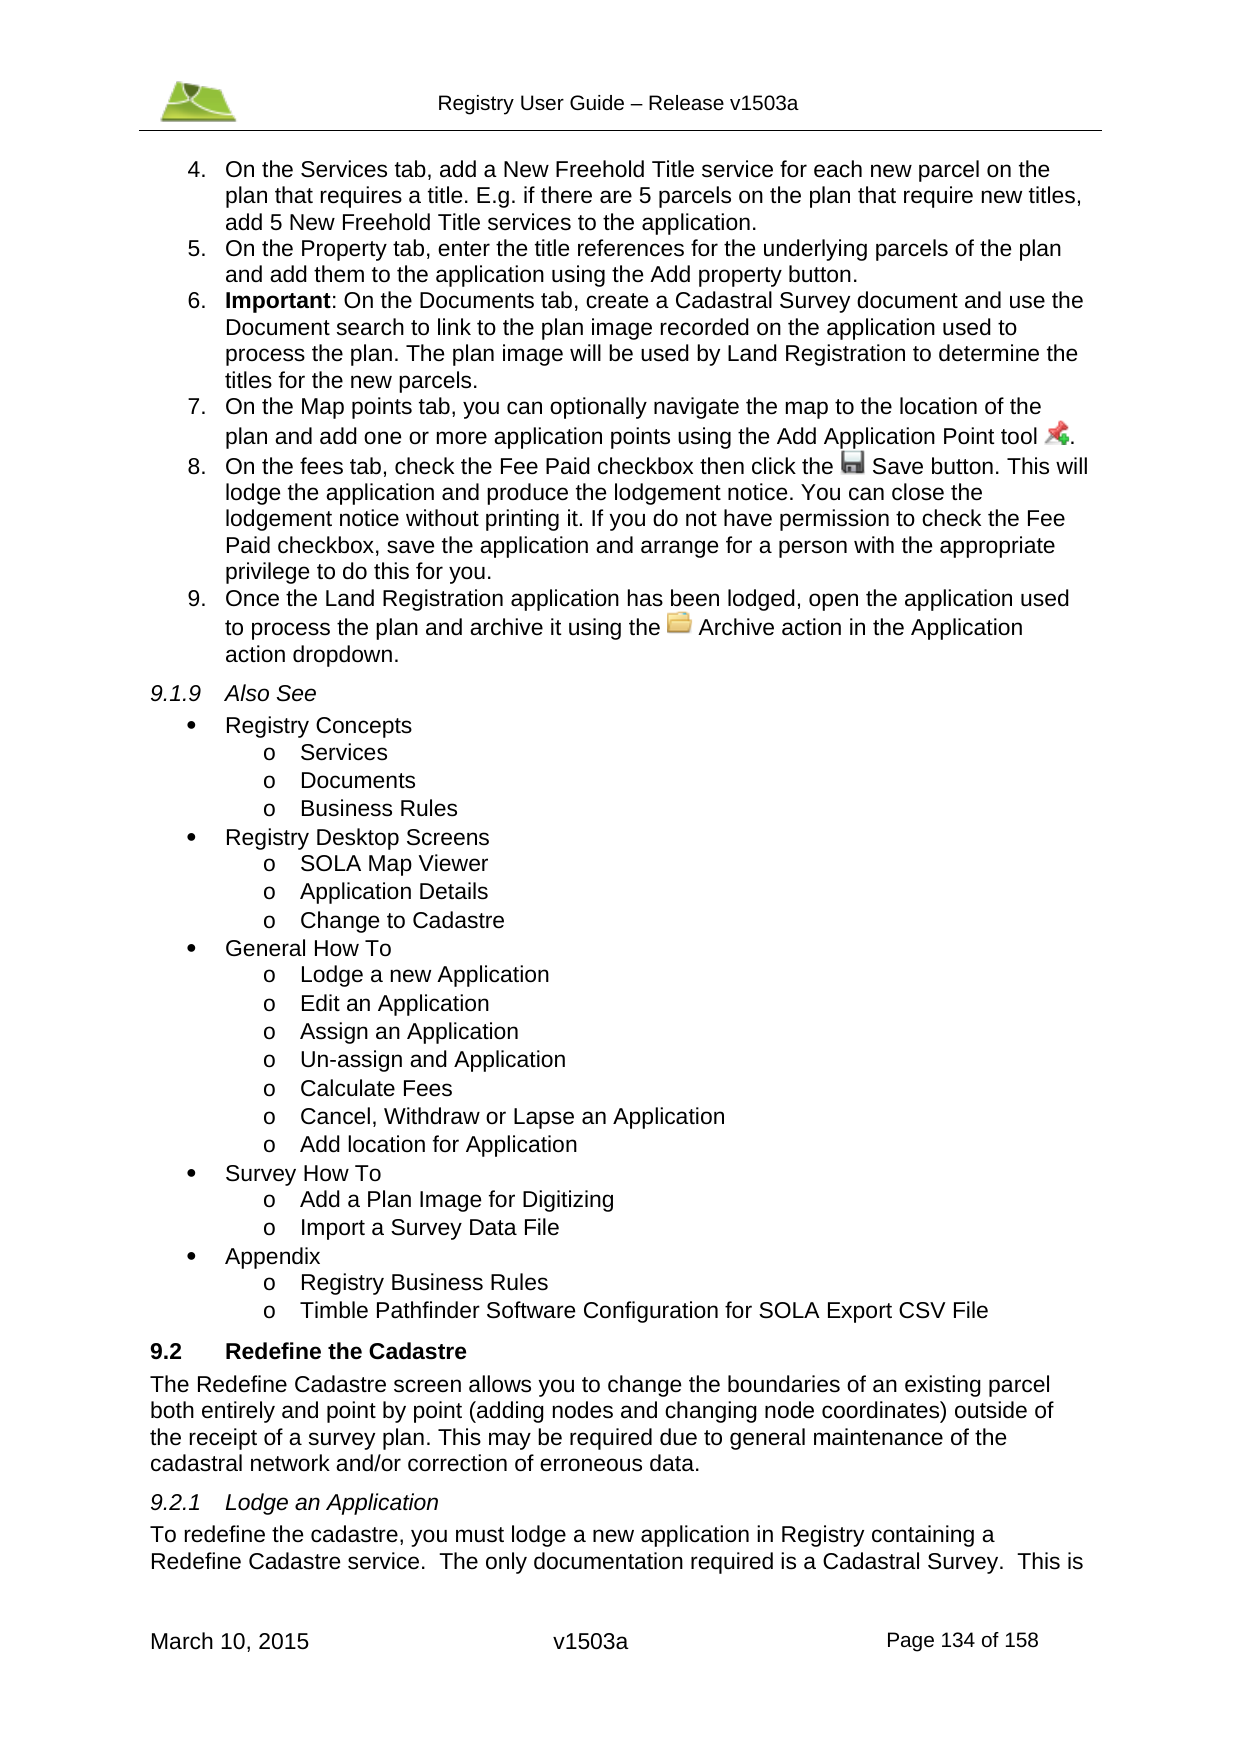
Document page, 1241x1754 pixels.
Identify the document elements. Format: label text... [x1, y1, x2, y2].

list On the Map points tab, you can optionally navigate the map to the location of the plan and add one or more application points using the Add Application Point tool . [187, 393, 1090, 449]
list Add location for Application [262, 1131, 1090, 1159]
list On the fees tab, check the Fee Paid checkbox then click the Save button. This will lodge the application and produce the lodgement notice. You can close the lodgement notice without printing it. If you do not have permission to check the Fee Paid checkbox, save the application and arrange for a person with the appropriate privilege to do this for you. [187, 449, 1090, 584]
subtitle Lodge an Application [150, 1489, 1090, 1515]
list Un-assign and Application [262, 1046, 1090, 1074]
picture [667, 610, 693, 636]
list Calculate Fees [262, 1074, 1090, 1103]
list Import a Survey Data File [262, 1214, 1090, 1243]
list On the Services tab, add a New Freehold Title service for each new parcel on the plan that requires a title. E.g. if there are 5 parcels on the plan that require new titles, add 5 New Freehold Title services to the application. [187, 156, 1090, 235]
list Registry Business Rules [262, 1269, 1090, 1297]
subtitle Redefine the Cadastre [150, 1338, 1090, 1364]
list Assign an Application [262, 1018, 1090, 1046]
text The Redefine Cadastre screen allows you to change the boundaries of an existing parcel both entirely and point by point (adding nodes and changing node coordinates) outside of the receipt of a survey plan. This may be required due to general maintenance of the cadastral network and/or correction of erroneous data. [150, 1371, 1090, 1476]
picture [1044, 419, 1070, 445]
list Appendix [187, 1243, 1090, 1269]
list Lodge a new Application [262, 961, 1090, 989]
list Cancel, Withdraw or Lapse an Application [262, 1103, 1090, 1131]
list Services [262, 738, 1090, 767]
list Survey How To [187, 1159, 1090, 1186]
list Change to Cadastre [262, 907, 1090, 935]
picture [840, 449, 866, 475]
list Add a Plan Image for Digitizing [262, 1186, 1090, 1214]
list Important: On the Documents tab, create a Cadastral Survey document and use the Document search to link to the plan image recorded on the application used to process the plan. The plan image will be used by Land Registration to determine the titles for the new parcels. [187, 287, 1090, 393]
list Registry Desktop Screens [187, 823, 1090, 850]
list General How To [187, 935, 1090, 961]
list Application Details [262, 878, 1090, 907]
list Business Rules [262, 795, 1090, 823]
subtitle Also See [150, 679, 1090, 706]
list Documents [262, 767, 1090, 795]
list SOLA Map Viewer [262, 850, 1090, 878]
list Edit an Application [262, 989, 1090, 1018]
list Timble Pathfinder Software Configuration for SOLA Export CSV File [262, 1297, 1090, 1326]
picture [150, 75, 244, 130]
list Once the Land Registration application has been lodged, open the application used to process the plan and archive it using the Archive action in the Application action dropdown. [187, 584, 1090, 667]
list On the Property tab, enter the title references for the underlying parcels of the plan and add them to the application using the Add property button. [187, 235, 1090, 287]
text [150, 1521, 1090, 1574]
list Registry Concepts [187, 712, 1090, 738]
